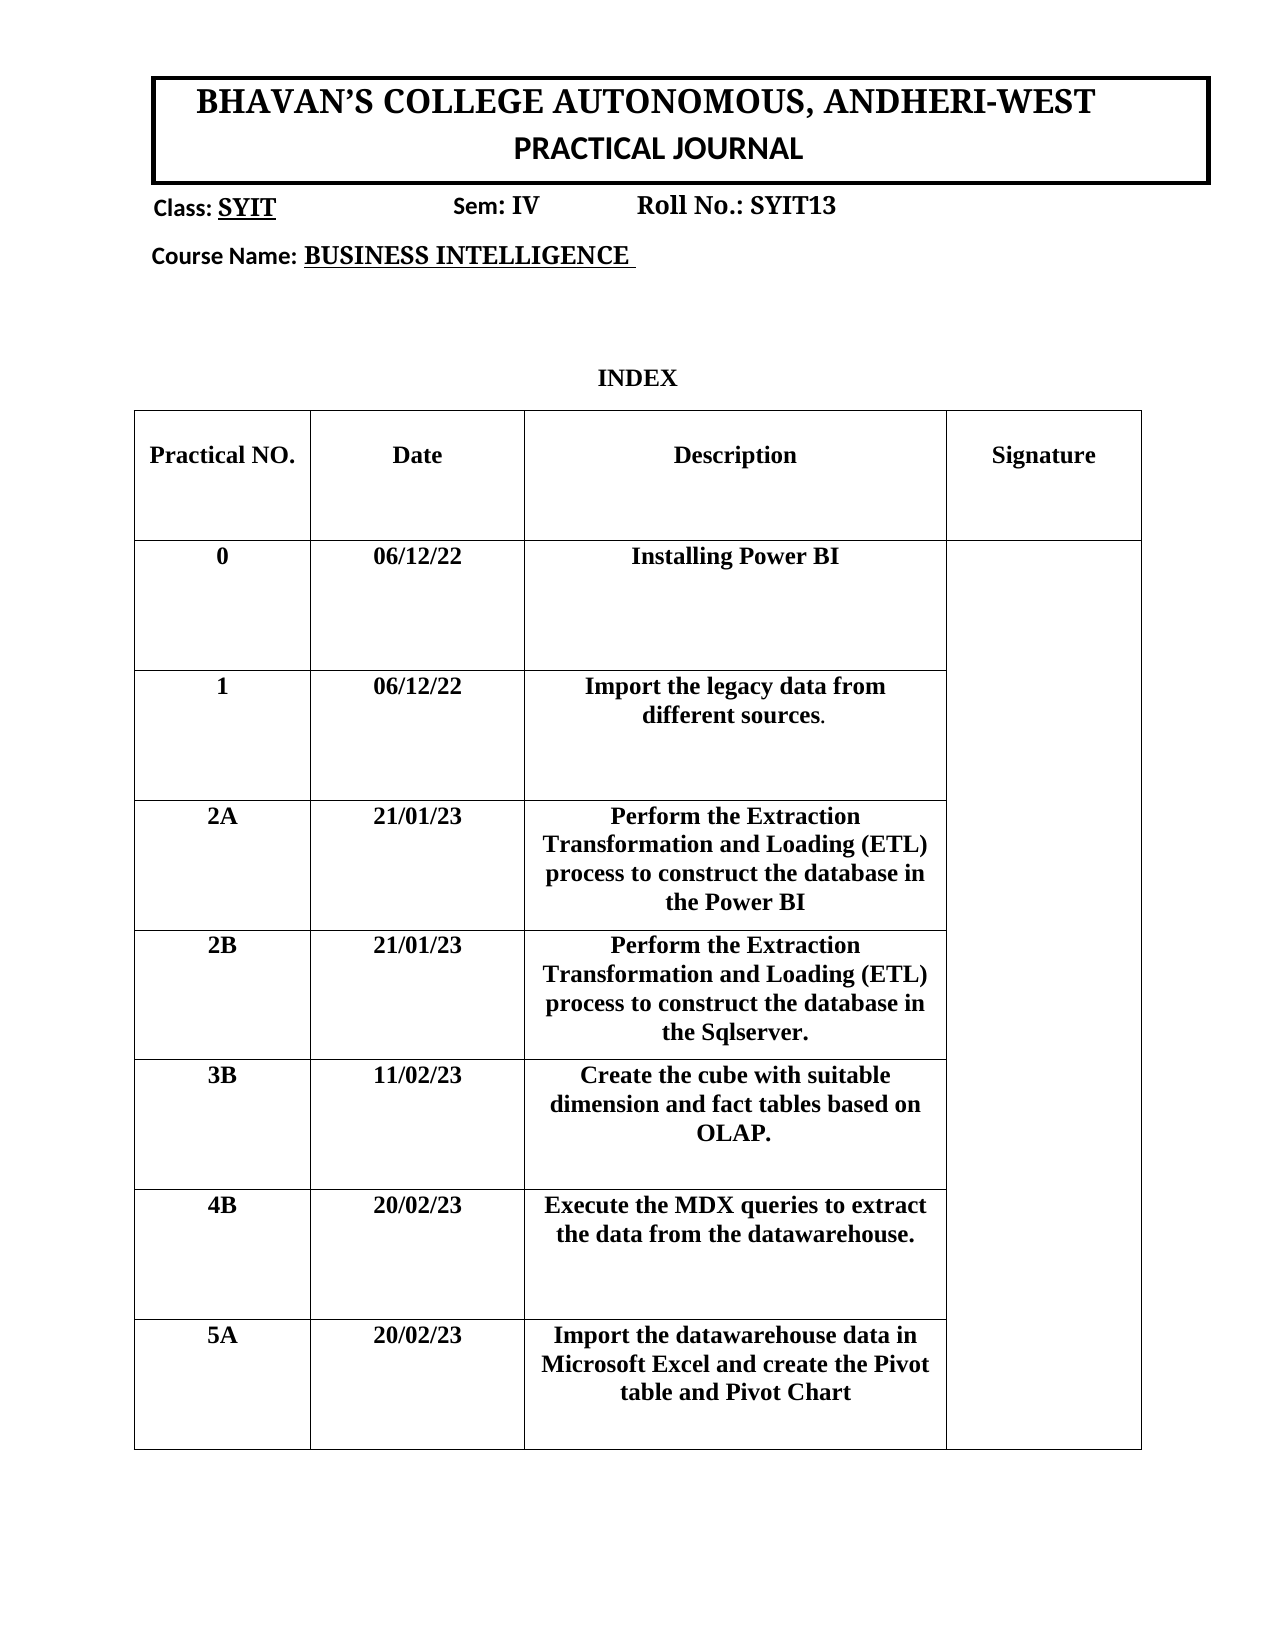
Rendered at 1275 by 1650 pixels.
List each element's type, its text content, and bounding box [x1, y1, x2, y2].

table_cell 06/12/22 [311, 541, 524, 670]
text INDEX [150, 363, 1125, 391]
table_cell 2A [135, 801, 310, 929]
table_header Signature [947, 411, 1141, 540]
table_cell Import the datawarehouse data in Microsoft Excel and create the Pivot table and Pivot Chart [525, 1320, 946, 1449]
table_cell 3B [135, 1060, 310, 1189]
table_cell Perform the Extraction Transformation and Loading (ETL) process to construct the database in the Power BI [525, 801, 946, 929]
table_cell Import the legacy data from different sources. [525, 671, 946, 800]
table_header Description [525, 411, 946, 540]
table_cell 20/02/23 [311, 1190, 524, 1319]
table_cell 06/12/22 [311, 671, 524, 800]
table_cell 5A [135, 1320, 310, 1449]
table_cell 4B [135, 1190, 310, 1319]
table_cell [947, 541, 1141, 1449]
table_cell 21/01/23 [311, 931, 524, 1059]
table_cell Execute the MDX queries to extract the data from the datawarehouse. [525, 1190, 946, 1319]
table_cell 1 [135, 671, 310, 800]
table_header Practical NO. [135, 411, 310, 540]
table_cell 0 [135, 541, 310, 670]
table_header Date [311, 411, 524, 540]
table_cell Perform the Extraction Transformation and Loading (ETL) process to construct the database in the Sqlserver. [525, 931, 946, 1059]
table_cell 20/02/23 [311, 1320, 524, 1449]
table_cell Create the cube with suitable dimension and fact tables based on OLAP. [525, 1060, 946, 1189]
table_cell 21/01/23 [311, 801, 524, 929]
table_cell Installing Power BI [525, 541, 946, 670]
table_cell 2B [135, 931, 310, 1059]
table_cell 11/02/23 [311, 1060, 524, 1189]
